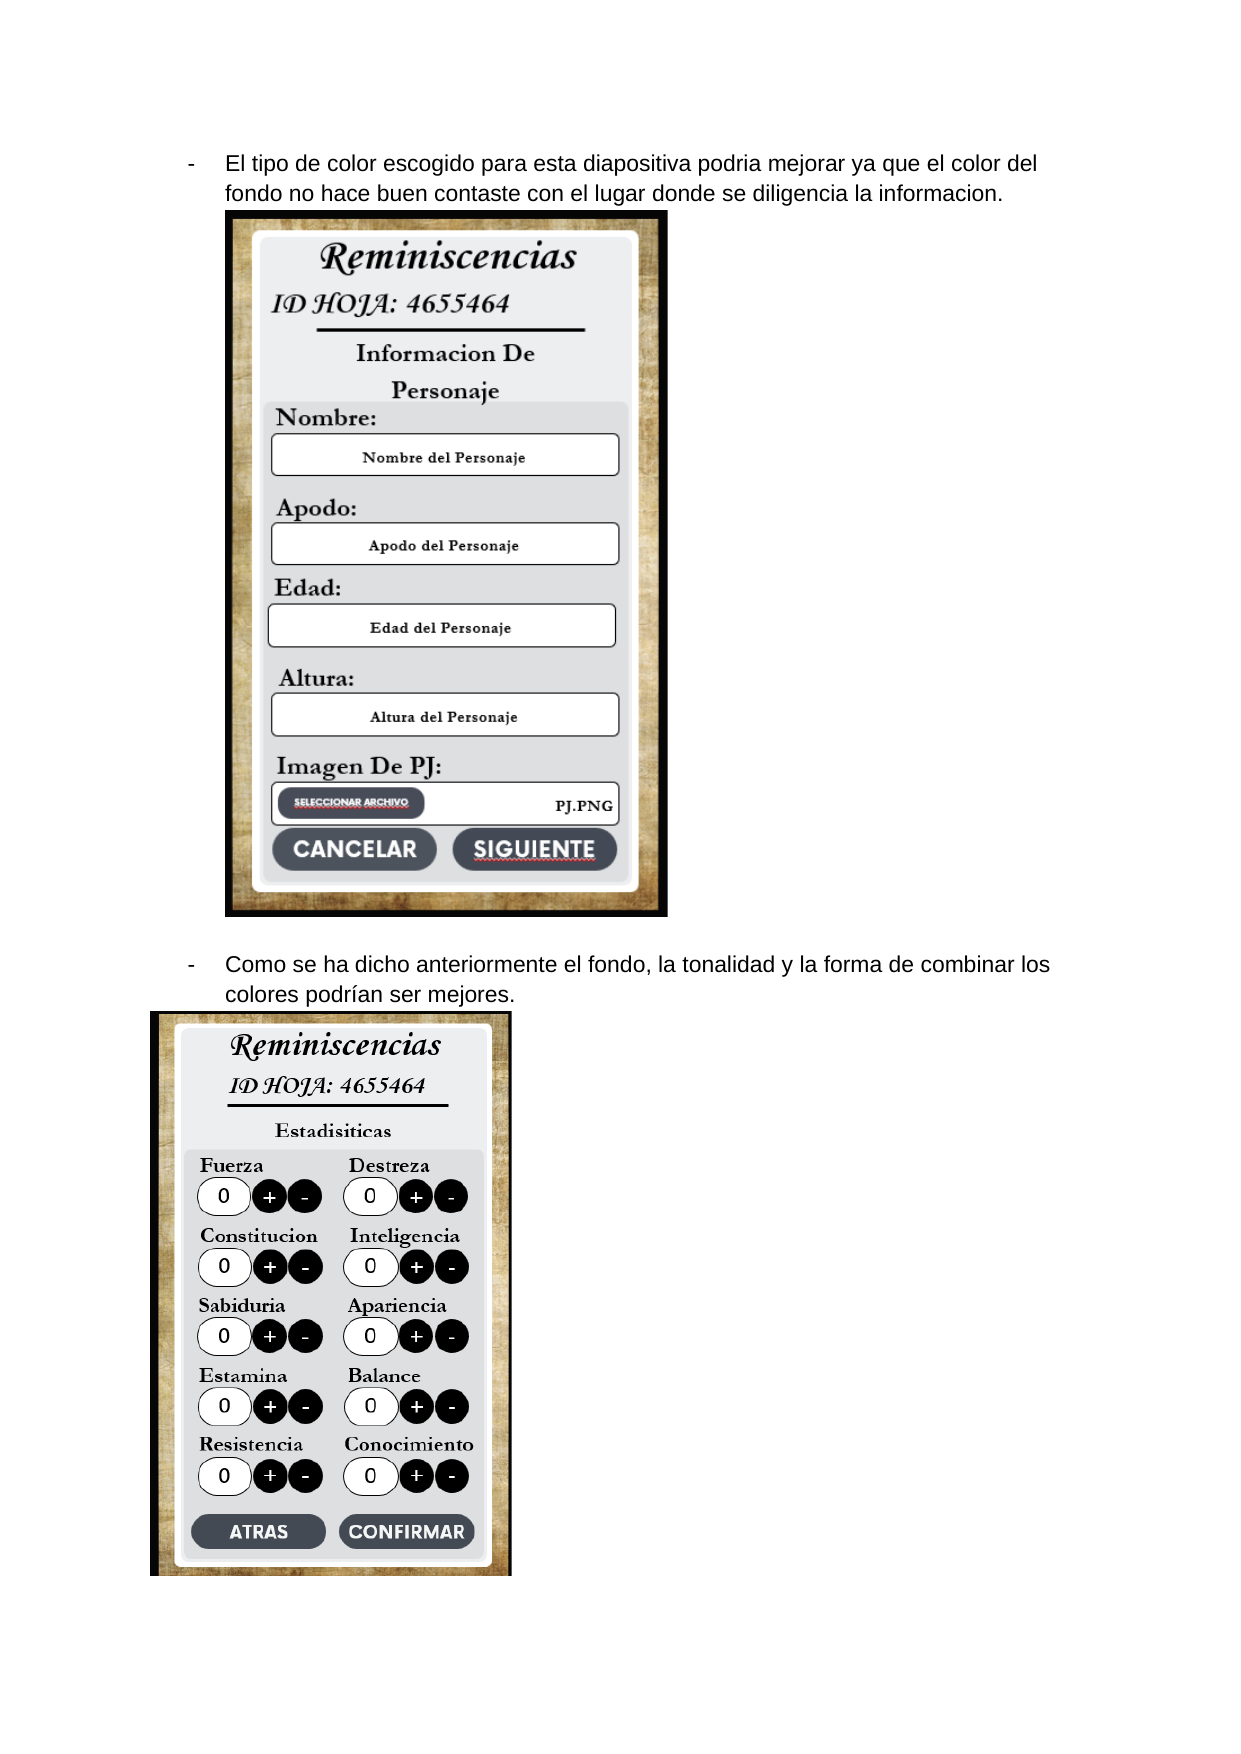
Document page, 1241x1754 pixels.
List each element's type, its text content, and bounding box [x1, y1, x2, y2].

picture [225, 210, 668, 917]
list Como se ha dicho anteriormente el fondo, la tonalidad y la forma de combinar los colores podrían ser mejores. [187, 951, 1090, 1007]
picture [150, 1011, 512, 1576]
